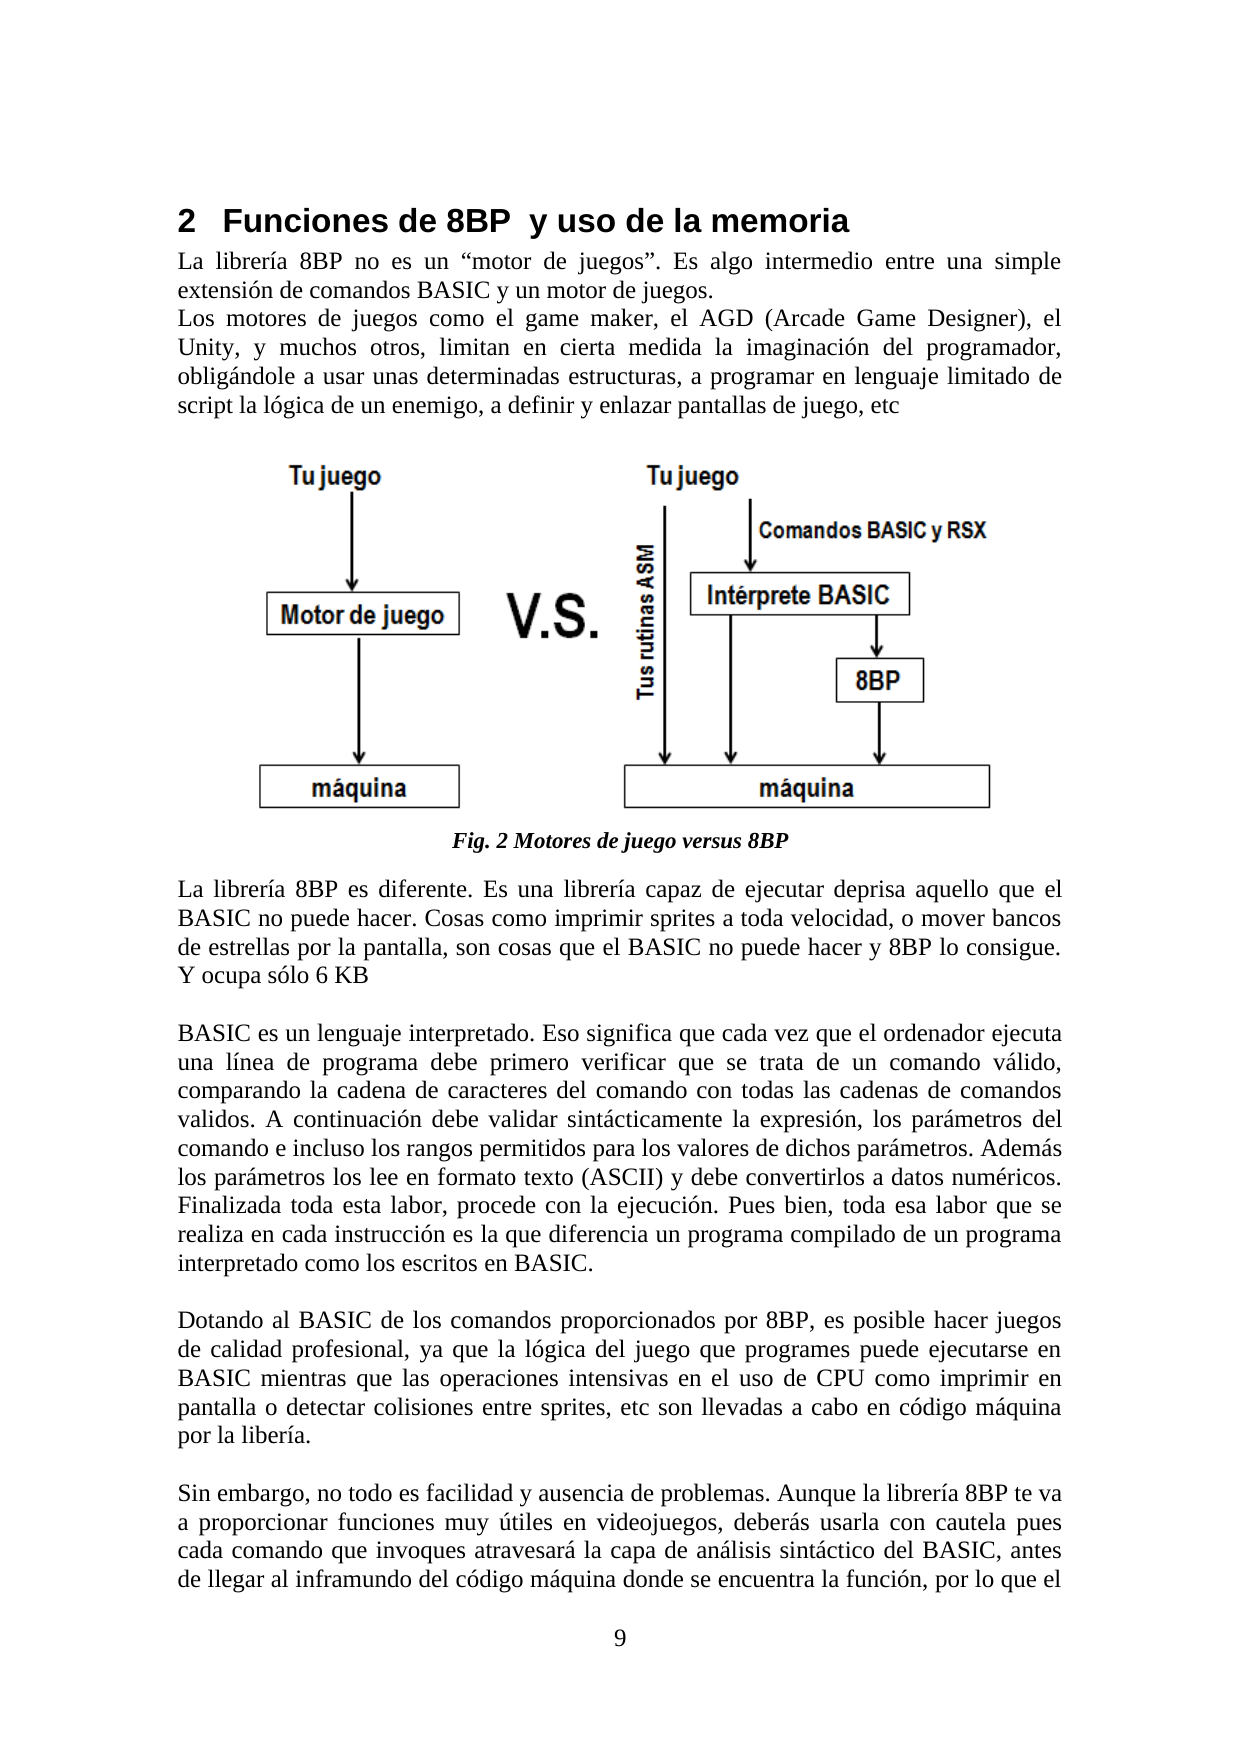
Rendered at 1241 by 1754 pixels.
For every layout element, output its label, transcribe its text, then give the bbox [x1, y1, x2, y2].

subtitle Funciones de 8BP y uso de la memoria [177, 201, 1063, 240]
text Los motores de juegos como el game maker, el AGD (Arcade Game Designer), el Unity, y muchos otros, limitan en cierta medida la imaginación del programador, obligándole a usar unas determinadas estructuras, a programar en lenguaje limitado de script la lógica de un enemigo, a definir y enlazar pantallas de juego, etc [177, 303, 1063, 418]
text La librería 8BP no es un “motor de juegos”. Es algo intermedio entre una simple extensión de comandos BASIC y un motor de juegos. [177, 246, 1063, 303]
text Dotando al BASIC de los comandos proporcionados por 8BP, es posible hacer juegos de calidad profesional, ya que la lógica del juego que programes puede ejecutarse en BASIC mientras que las operaciones intensivas en el uso de CPU como imprimir en pantalla o detectar colisiones entre sprites, etc son llevadas a cabo en código máquina por la libería. [177, 1306, 1063, 1449]
text La librería 8BP es diferente. Es una librería capaz de ejecutar deprisa aquello que el BASIC no puede hacer. Cosas como imprimir sprites a toda velocidad, o mover bancos de estrellas por la pantalla, son cosas que el BASIC no puede hacer y 8BP lo consigue. Y ocupa sólo 6 KB [177, 874, 1063, 989]
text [177, 1478, 1063, 1593]
picture [237, 447, 1003, 828]
text BASIC es un lenguaje interpretado. Eso significa que cada vez que el ordenador ejecuta una línea de programa debe primero verificar que se trata de un comando válido, comparando la cadena de caracteres del comando con todas las cadenas de comandos validos. A continuación debe validar sintácticamente la expresión, los parámetros del comando e incluso los rangos permitidos para los valores de dichos parámetros. Además los parámetros los lee en formato texto (ASCII) y debe convertirlos a datos numéricos. Finalizada toda esta labor, procede con la ejecución. Pues bien, toda esa labor que se realiza en cada instrucción es la que diferencia un programa compilado de un programa interpretado como los escritos en BASIC. [177, 1018, 1063, 1277]
